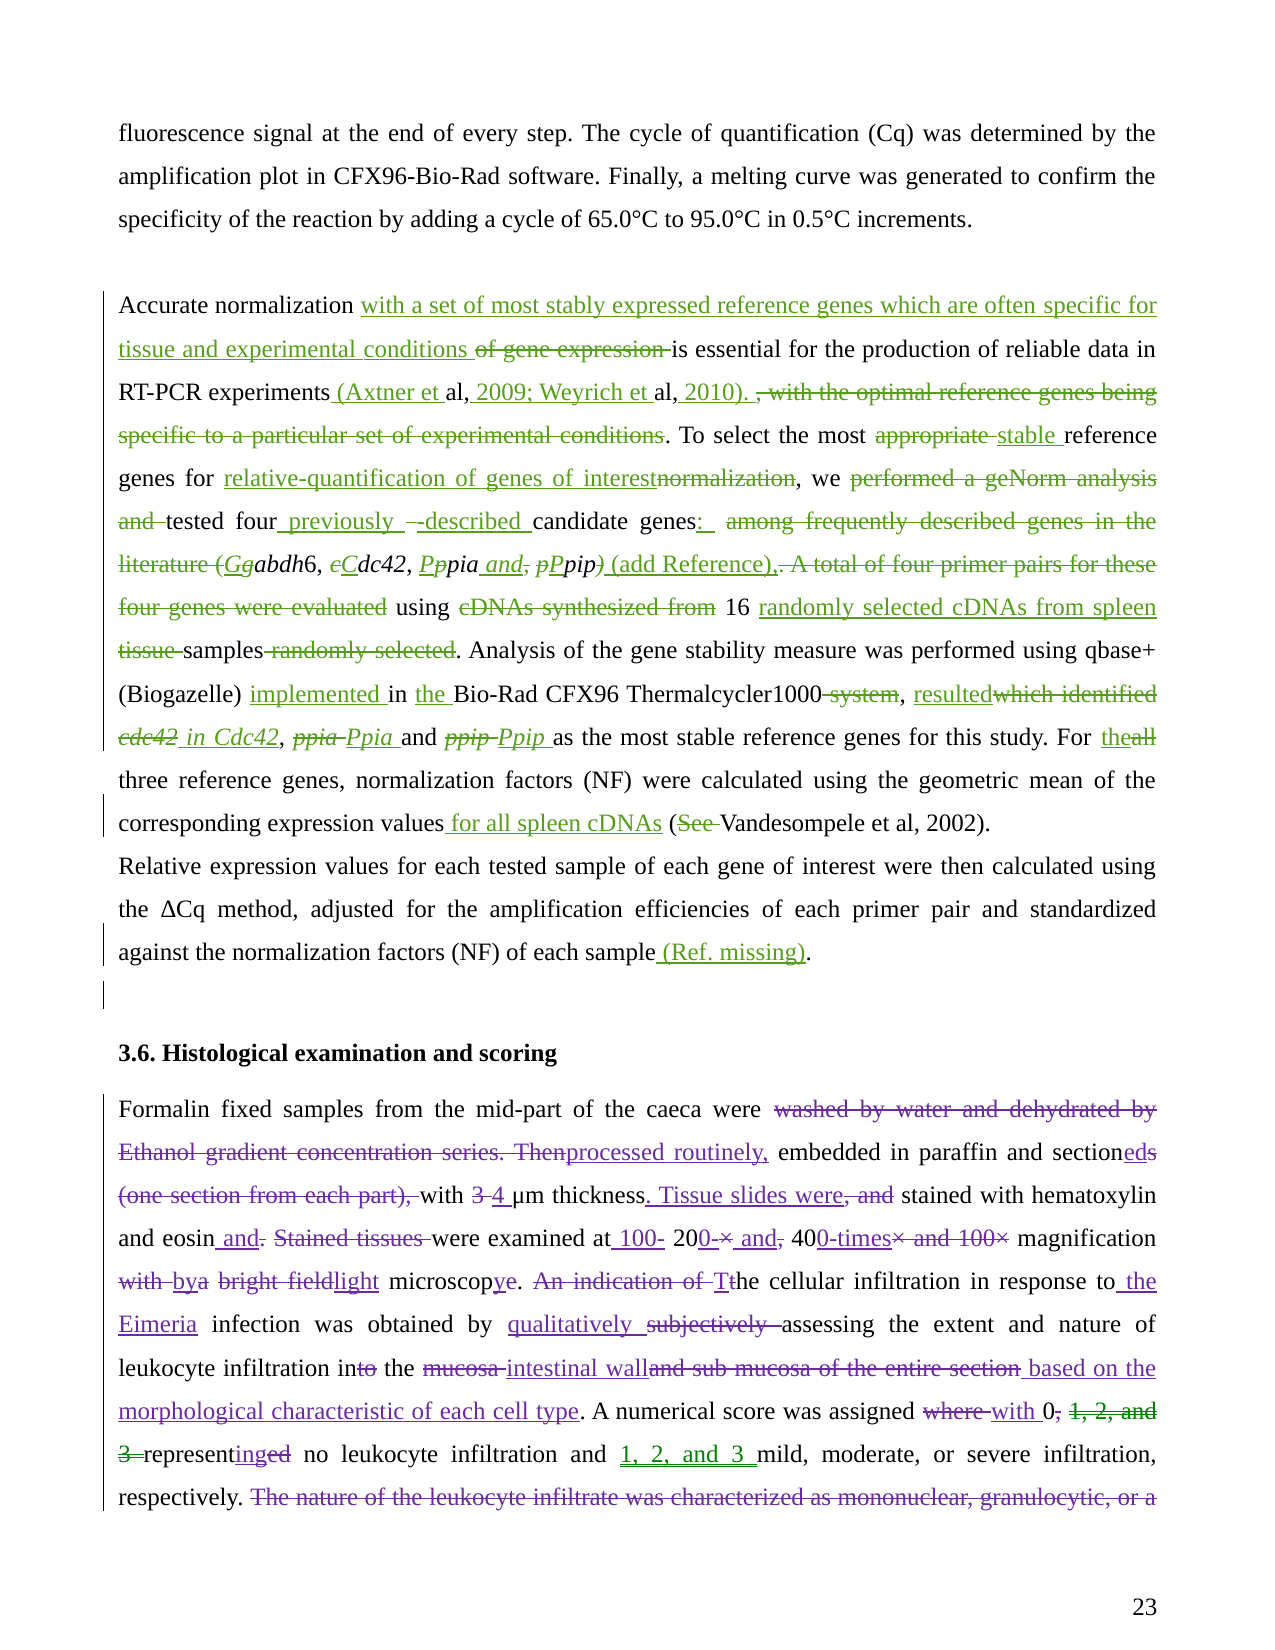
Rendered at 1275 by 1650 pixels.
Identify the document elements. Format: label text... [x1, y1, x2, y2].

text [118, 118, 1157, 233]
text Relative expression values for each tested sample of each gene of interest were then calculated using the ∆Cq method, adjusted for the amplification efficiencies of each primer pair and standardized against the normalization factors (NF) of each sample. [118, 851, 1157, 966]
subtitle 3.6. Histological examination and scoring [118, 1038, 1157, 1067]
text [118, 1094, 1157, 1511]
text Accurate normalization is essential for the production of reliable data in RT-PCR experimentsal,al,. To select the most reference genes for , we tested fourcandidate genes abdh6, dc42, pia pip using 16 samples. Analysis of the gene stability measure was performed using qbase+ (Biogazelle) in Bio-Rad CFX96 Thermalcycler1000, , and as the most stable reference genes for this study. For three reference genes, normalization factors (NF) were calculated using the geometric mean of the corresponding expression values (Vandesompele et al, 2002). [118, 291, 1157, 837]
